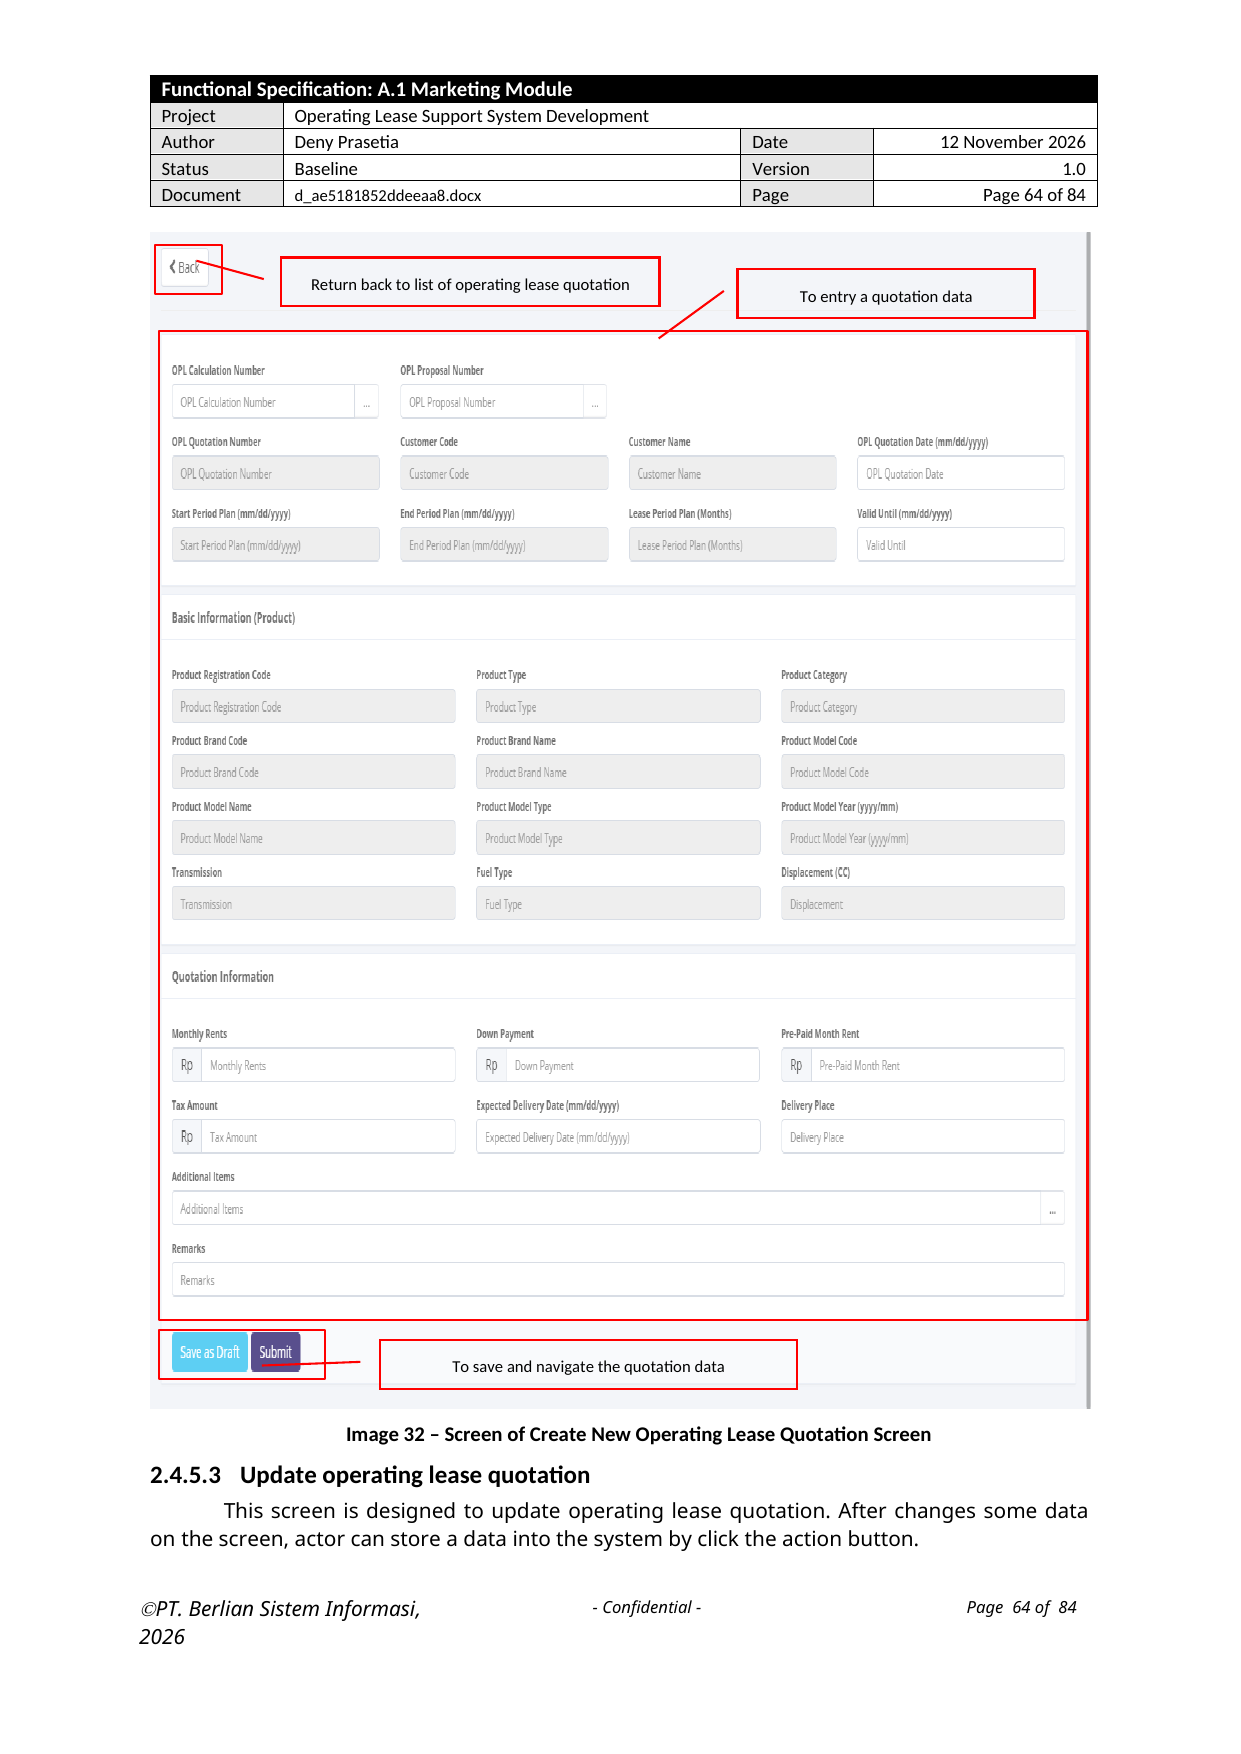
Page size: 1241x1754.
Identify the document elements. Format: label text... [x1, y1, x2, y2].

picture [150, 232, 1091, 1409]
text This screen is designed to update operating lease quotation. After changes some data on the screen, actor can store a data into the system by click the action button. [150, 1496, 1090, 1553]
text Image 32 – Screen of Create New Operating Lease Quotation Screen [187, 1421, 1090, 1447]
subtitle Update operating lease quotation [150, 1459, 1090, 1489]
